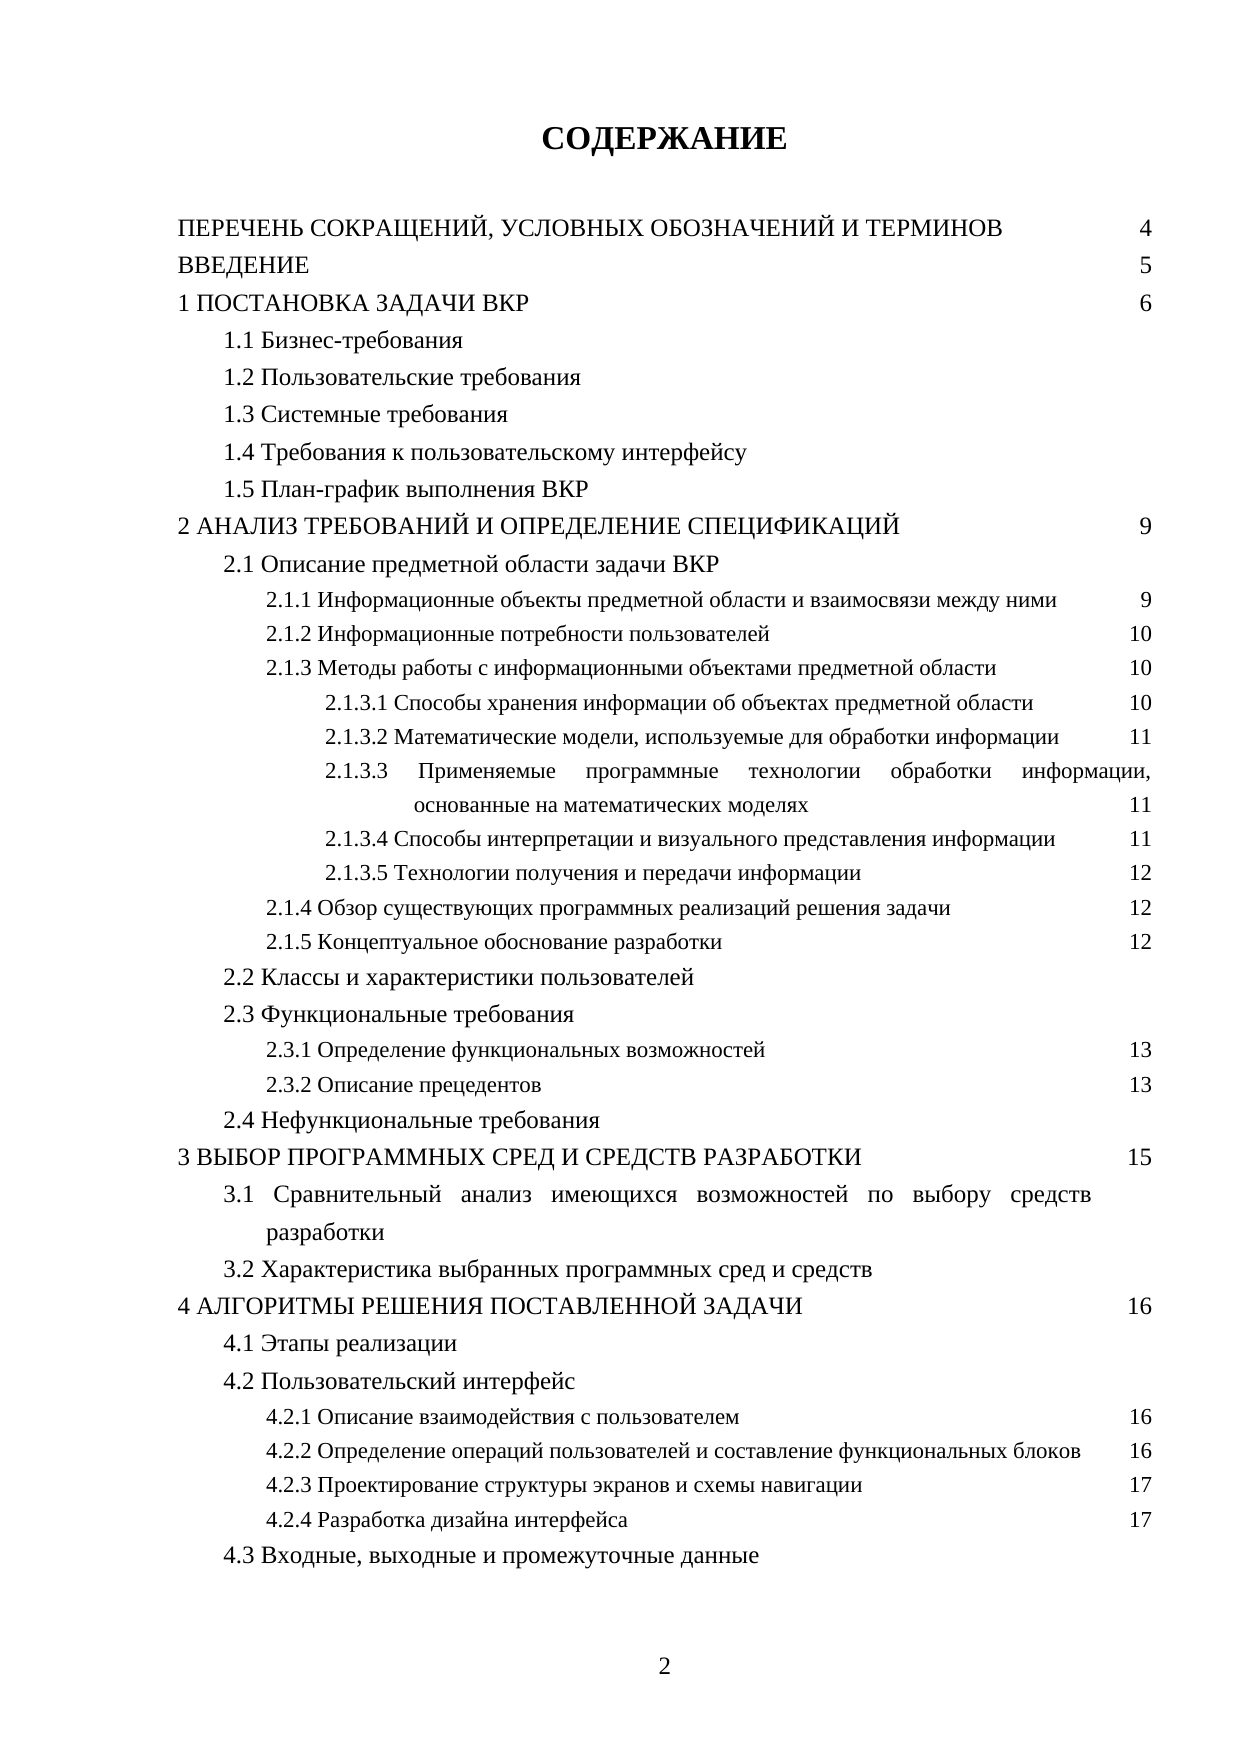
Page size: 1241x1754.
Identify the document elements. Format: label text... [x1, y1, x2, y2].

text СОДЕРЖАНИЕ [177, 118, 1152, 156]
